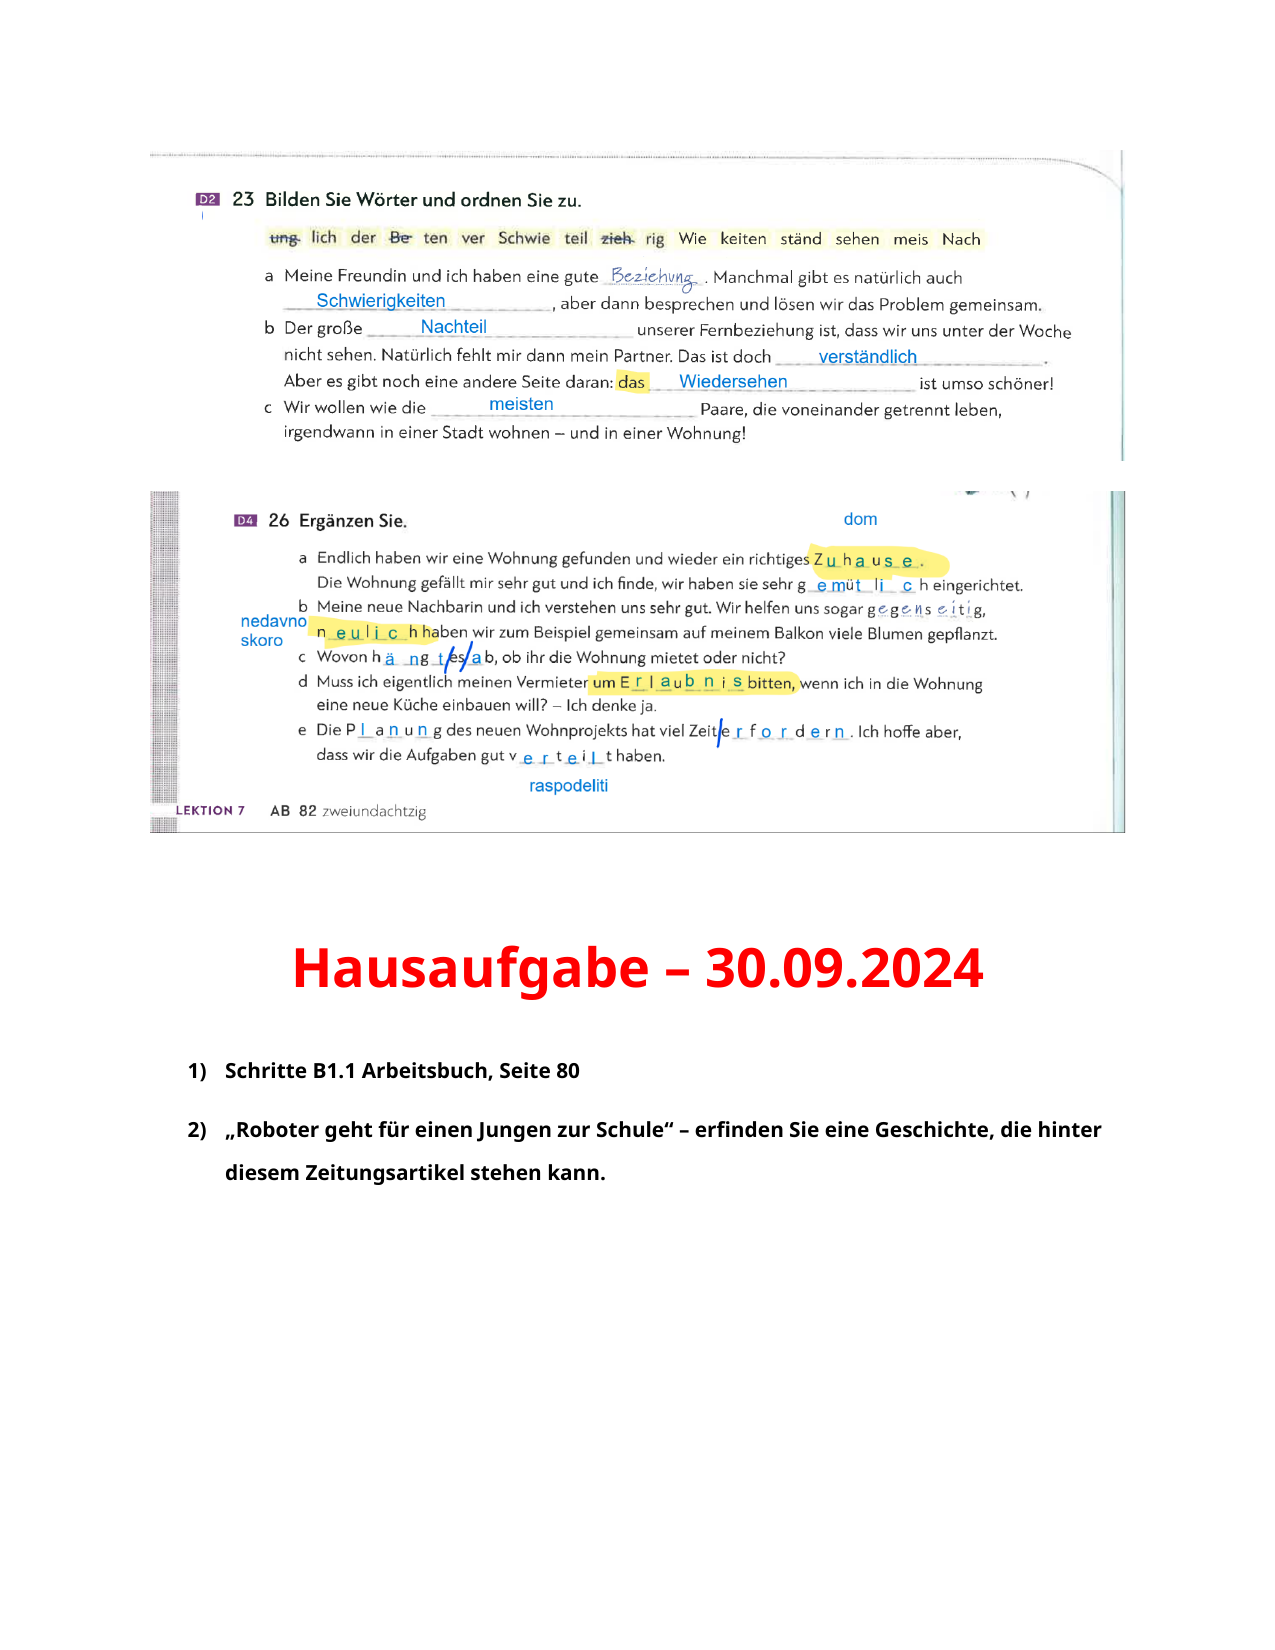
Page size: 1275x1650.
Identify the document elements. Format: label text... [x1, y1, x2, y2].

picture [150, 491, 1125, 833]
text Hausaufgabe – 30.09.2024 [150, 864, 1125, 1003]
picture [150, 150, 1125, 461]
list Schritte B1.1 Arbeitsbuch, Seite 80 [187, 1056, 1125, 1085]
list „Roboter geht für einen Jungen zur Schule“ – erfinden Sie eine Geschichte, die hinter diesem Zeitungsartikel stehen kann. [187, 1116, 1125, 1187]
